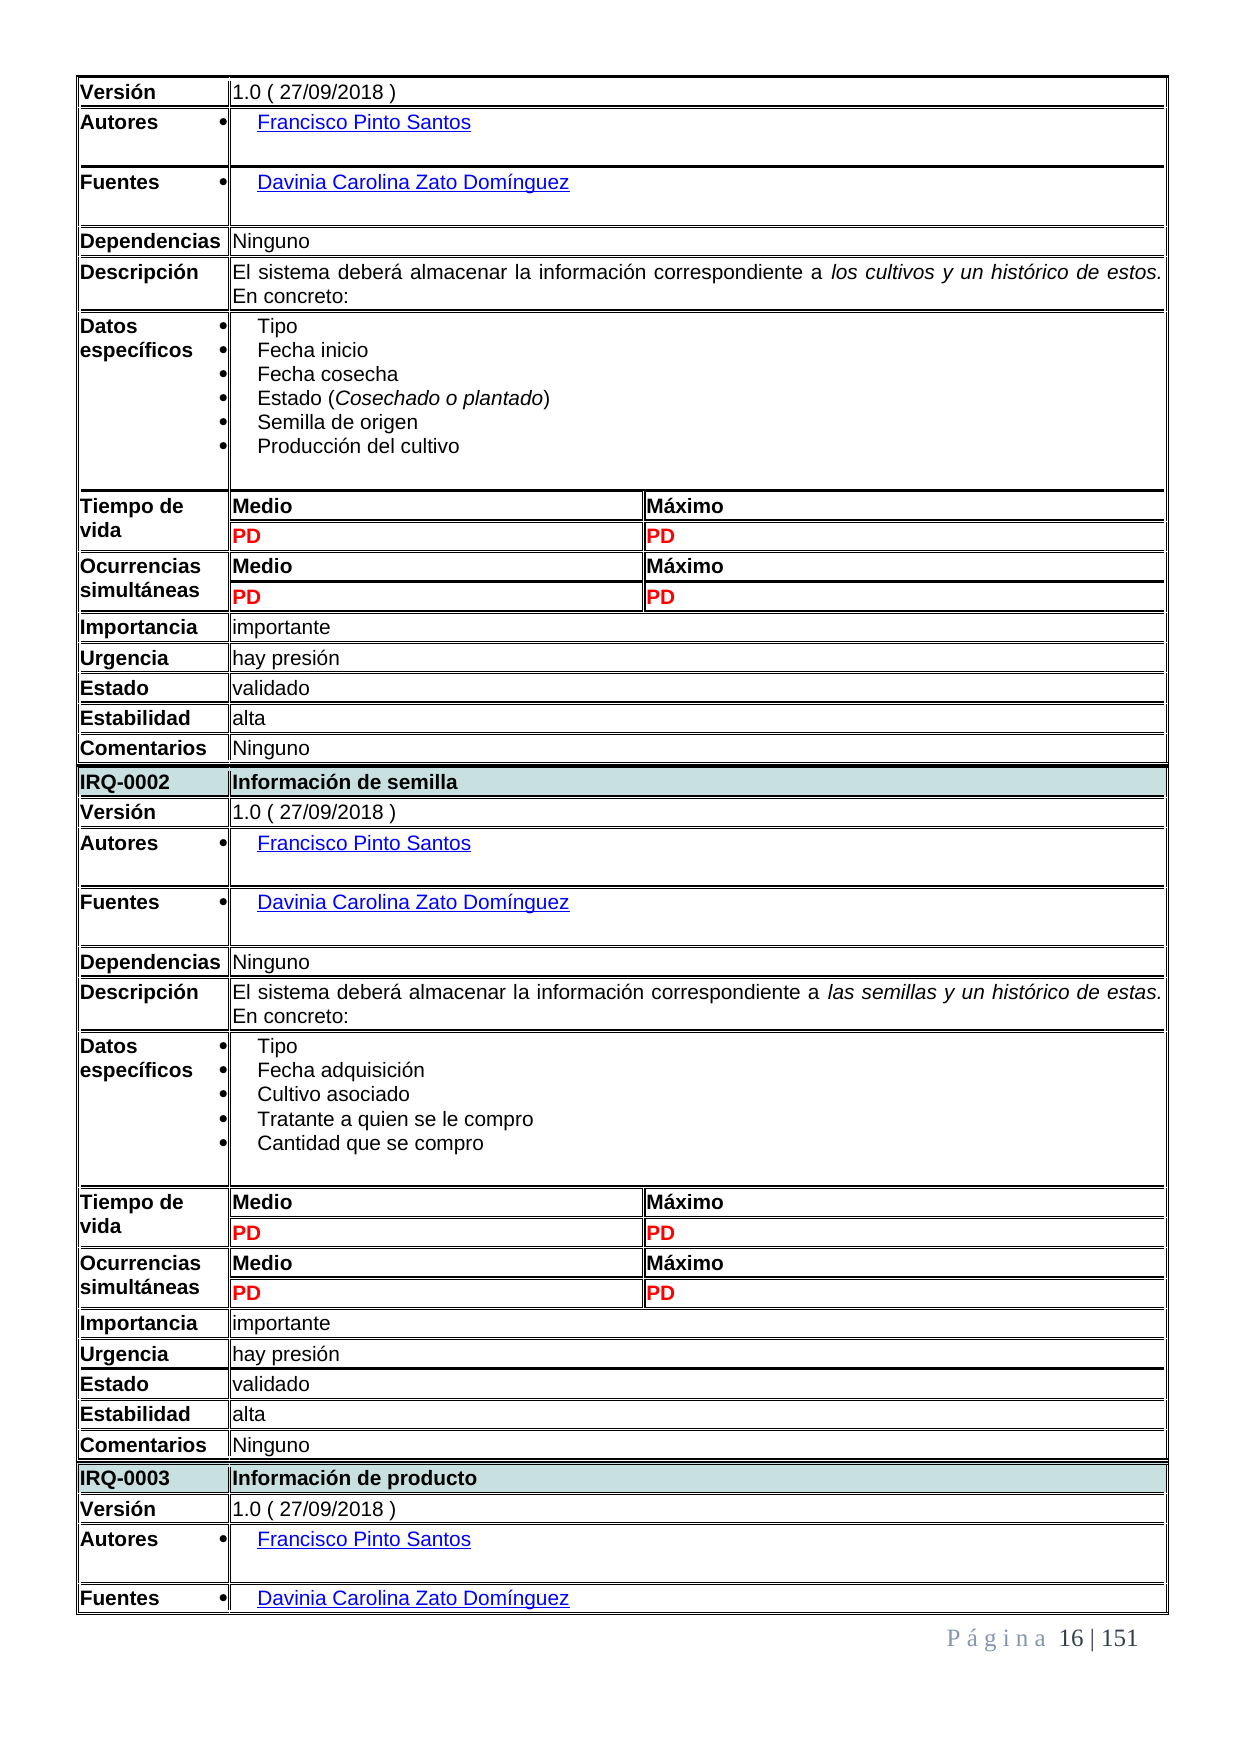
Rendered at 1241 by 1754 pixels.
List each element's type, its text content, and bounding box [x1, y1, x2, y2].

table_cell Máximo [644, 1246, 1167, 1276]
table_cell Francisco Pinto Santos [230, 1522, 1167, 1581]
table_cell Estado [77, 671, 230, 701]
table_cell hay presión [230, 641, 1167, 671]
table_cell Datos específicos [79, 309, 228, 489]
table_cell importante [231, 610, 1166, 641]
table_cell Comentarios [79, 731, 230, 762]
table_cell PD [231, 523, 642, 549]
table_cell Versión [79, 78, 230, 105]
table_cell Fuentes [79, 885, 228, 945]
table_cell Fuentes [79, 165, 228, 224]
table_cell Tipo Fecha adquisición Cultivo asociado Tratante a quien se le compro Cantidad que se compro [231, 1029, 1166, 1185]
table_cell Ocurrencias simultáneas [79, 550, 228, 610]
table_cell Tiempo de vida [79, 489, 228, 549]
table_cell Importancia [79, 1306, 228, 1337]
table_cell Dependencias [79, 225, 228, 255]
table_cell Versión [77, 1492, 230, 1522]
table_cell Medio [231, 553, 642, 580]
table_cell Importancia [79, 610, 228, 641]
table_header Información de semilla [230, 768, 1166, 795]
table_cell Ninguno [230, 1428, 1167, 1458]
table_cell Tipo Fecha inicio Fecha cosecha Estado (Cosechado o plantado) Semilla de origen Producción del cultivo [231, 309, 1166, 489]
table_cell Fuentes [79, 1581, 230, 1612]
table_cell PD [231, 583, 642, 610]
table_cell Francisco Pinto Santos [230, 826, 1167, 885]
table_header IRQ-0003 [79, 1465, 230, 1492]
table_cell PD [646, 1276, 1166, 1306]
table_cell Descripción [79, 975, 228, 1029]
table_cell Máximo [646, 489, 1166, 519]
table_cell hay presión [230, 1337, 1167, 1367]
table_cell Descripción [77, 255, 230, 309]
table_cell El sistema deberá almacenar la información correspondiente a las semillas y un histórico de estas. En concreto: [231, 975, 1166, 1029]
table_header IRQ-0002 [79, 768, 230, 795]
table_cell Máximo [646, 550, 1166, 580]
table_cell Datos específicos [79, 1029, 228, 1185]
table_cell PD [231, 1219, 642, 1246]
table_cell Autores [77, 826, 230, 885]
table_cell Ninguno [230, 731, 1166, 762]
table_cell Ocurrencias simultáneas [77, 1246, 230, 1306]
table_cell Versión [79, 795, 228, 826]
table_cell Francisco Pinto Santos [231, 105, 1166, 165]
table_cell PD [646, 519, 1166, 549]
table_cell Davinia Carolina Zato Domínguez [231, 165, 1166, 224]
table_cell Medio [231, 1249, 642, 1276]
table_cell 1.0 ( 27/09/2018 ) [230, 78, 1166, 105]
table_cell Estabilidad [79, 1398, 228, 1428]
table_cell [230, 1581, 1166, 1612]
table_cell Davinia Carolina Zato Domínguez [231, 885, 1166, 945]
table_cell PD [231, 1280, 642, 1306]
table_cell PD [644, 1216, 1167, 1246]
table_cell Autores [79, 105, 228, 165]
table_cell Dependencias [77, 945, 230, 975]
table_cell Urgencia [77, 641, 230, 671]
table_cell Medio [231, 492, 642, 519]
table_cell Urgencia [77, 1337, 230, 1367]
table_cell 1.0 ( 27/09/2018 ) [231, 795, 1166, 826]
table_cell Medio [231, 1189, 642, 1216]
table_cell validado [231, 1367, 1166, 1397]
table_cell Tiempo de vida [79, 1185, 228, 1246]
table_cell importante [231, 1306, 1166, 1337]
table_cell El sistema deberá almacenar la información correspondiente a los cultivos y un histórico de estos. En concreto: [230, 255, 1167, 309]
table_cell PD [646, 580, 1166, 610]
table_cell Máximo [646, 1185, 1166, 1216]
table_cell alta [231, 1398, 1166, 1428]
table_cell Estabilidad [79, 701, 228, 731]
table_cell validado [230, 671, 1167, 701]
table_cell Estado [79, 1367, 228, 1397]
table_cell Autores [77, 1522, 230, 1581]
table_cell Ninguno [231, 225, 1166, 255]
table_header Información de producto [230, 1465, 1166, 1492]
table_cell 1.0 ( 27/09/2018 ) [230, 1492, 1167, 1522]
table_cell Ninguno [230, 945, 1167, 975]
table_cell Comentarios [77, 1428, 230, 1458]
table_cell alta [231, 701, 1166, 731]
